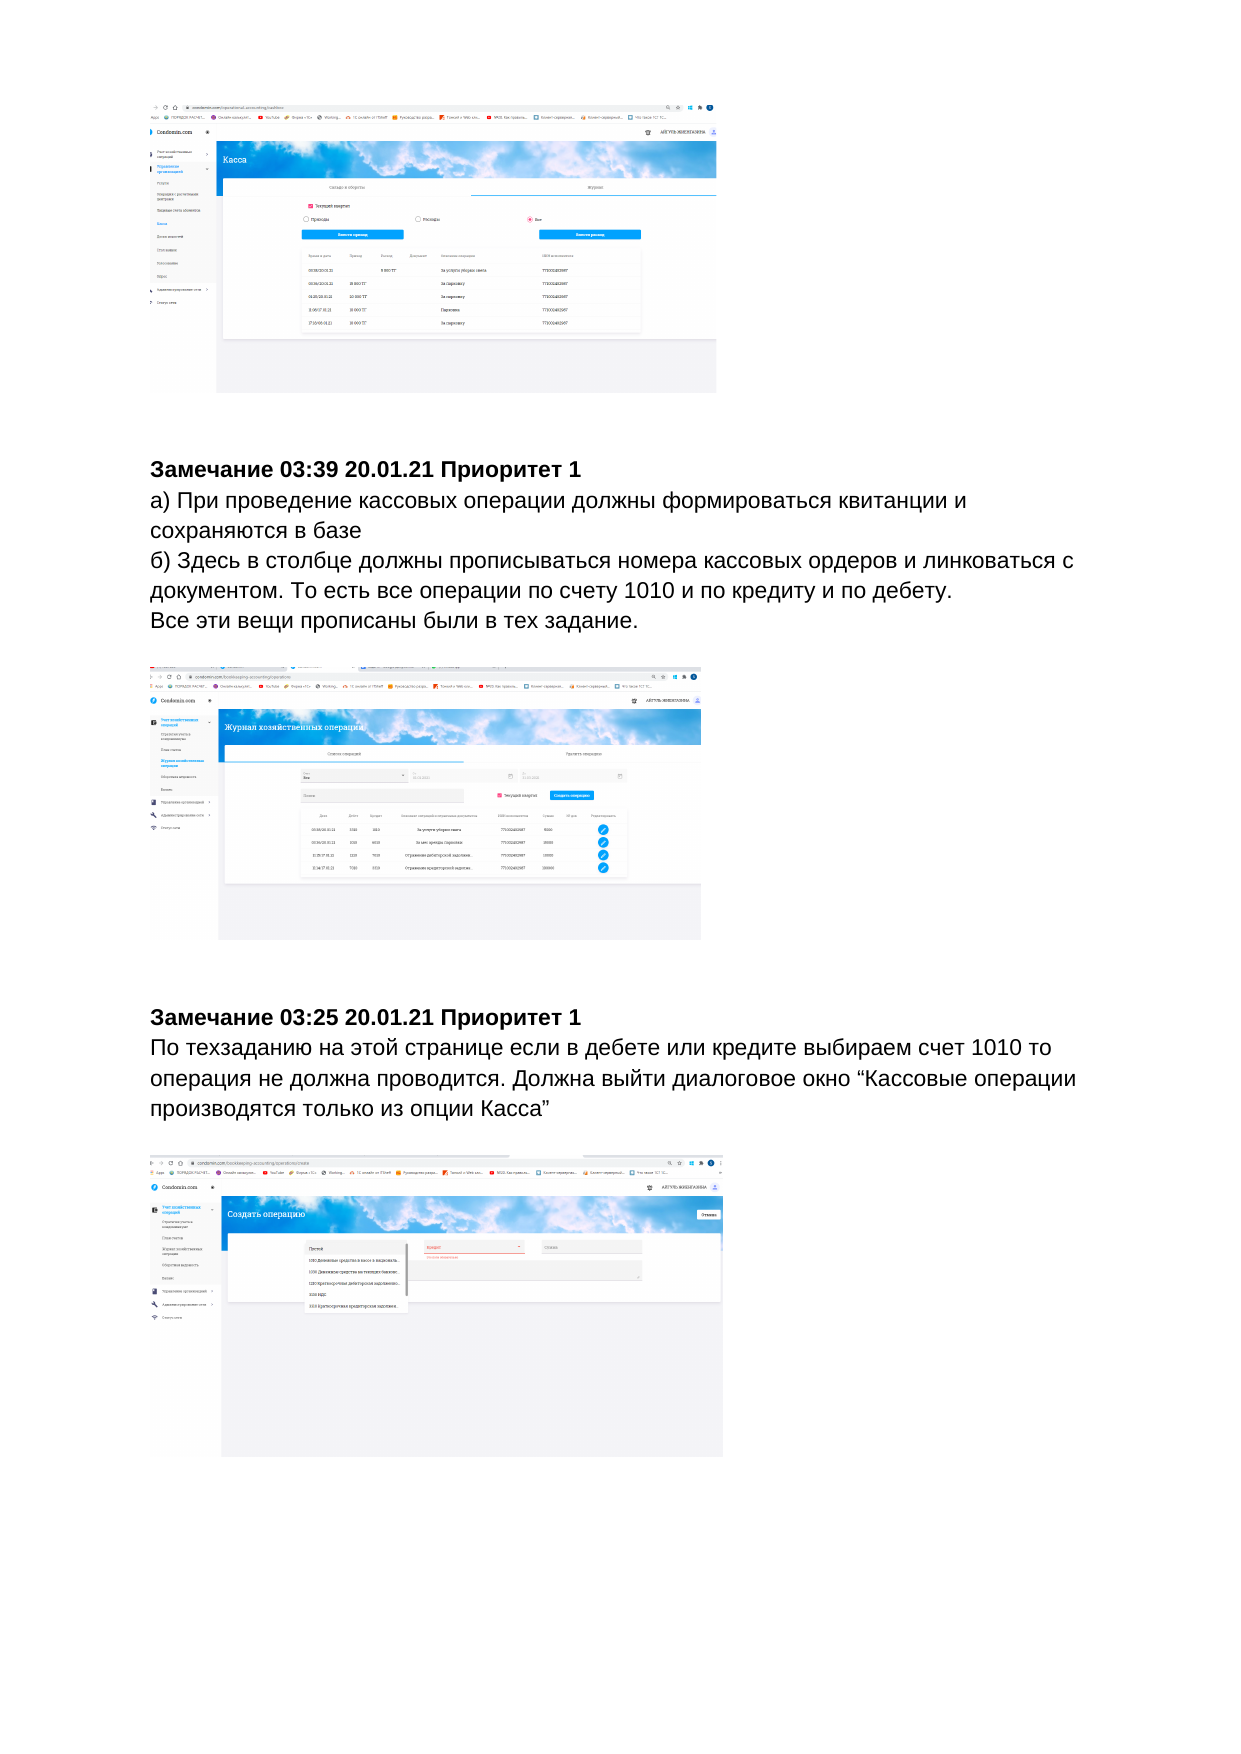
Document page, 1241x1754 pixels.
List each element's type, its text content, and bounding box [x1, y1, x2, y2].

text Замечание 03:39 20.01.21 Приоритет 1 [150, 456, 1090, 483]
picture [150, 667, 701, 940]
picture [150, 1155, 723, 1457]
text Все эти вещи прописаны были в тех задание. [150, 607, 1090, 634]
text Замечание 03:25 20.01.21 Приоритет 1 [150, 1004, 1090, 1031]
text а) При проведение кассовых операции должны формироваться квитанции и сохраняются в базе [150, 487, 1090, 543]
text б) Здесь в столбце должны прописываться номера кассовых ордеров и линковаться с документом. То есть все операции по счету 1010 и по кредиту и по дебету. [150, 547, 1090, 604]
picture [150, 105, 717, 393]
text По техзаданию на этой странице если в дебете или кредите выбираем счет 1010 то операция не должна проводится. Должна выйти диалоговое окно “Кассовые операции производятся только из опции Касса” [150, 1034, 1090, 1121]
